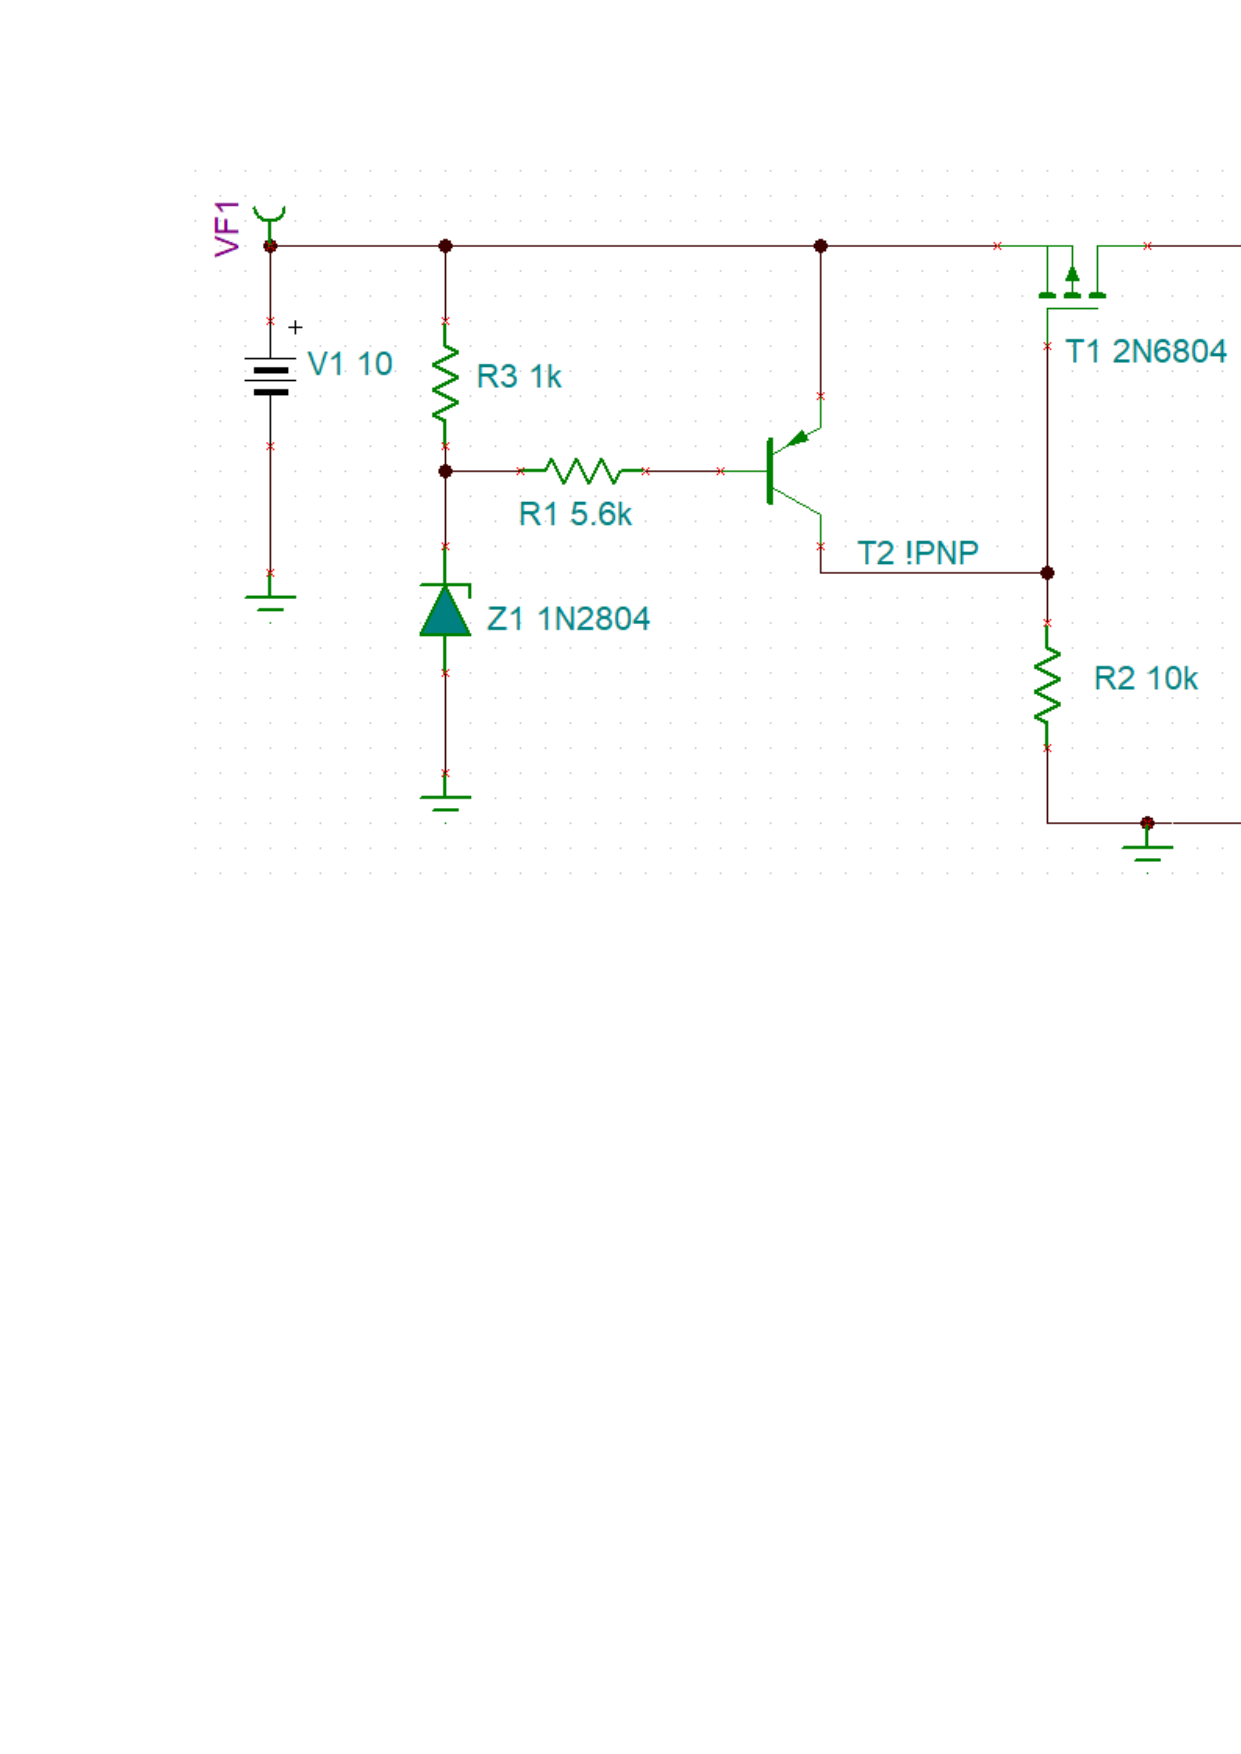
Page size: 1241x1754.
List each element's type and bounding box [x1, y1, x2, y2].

picture [187, 162, 1241, 879]
